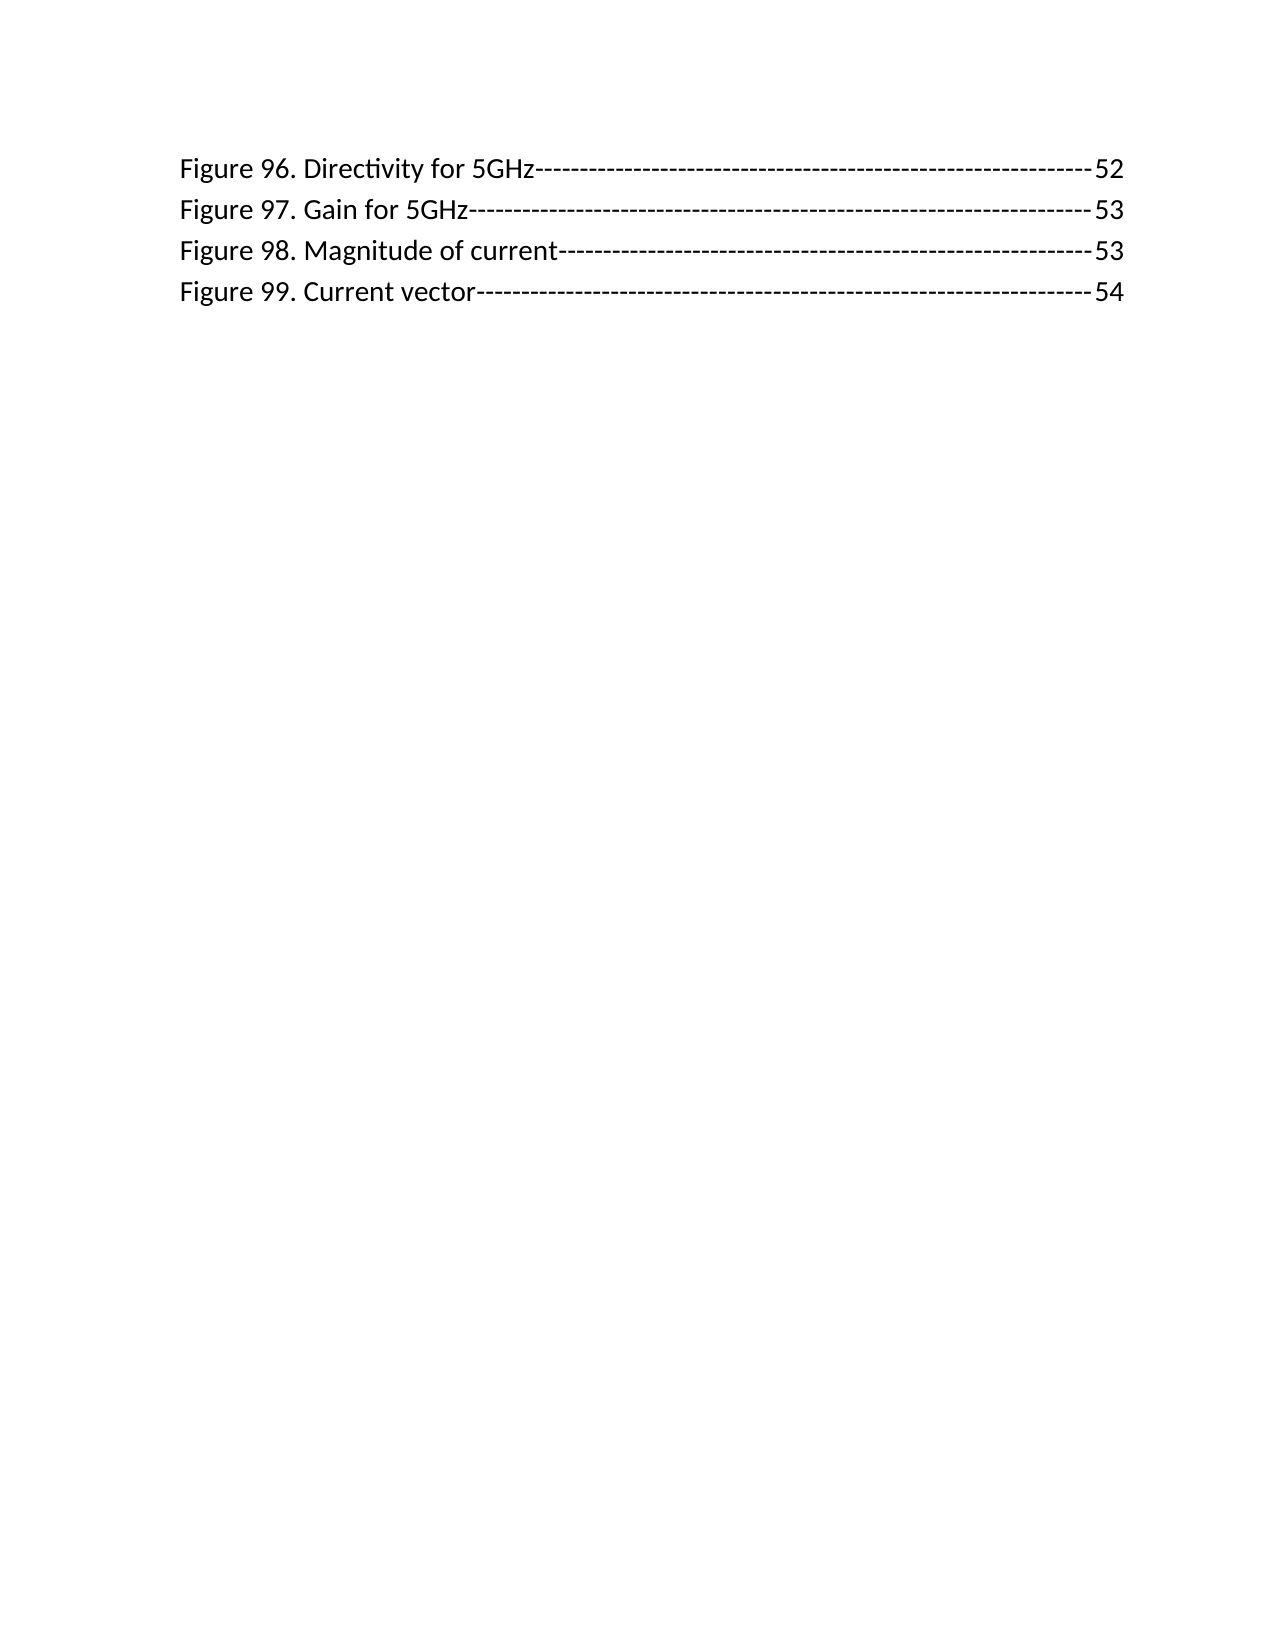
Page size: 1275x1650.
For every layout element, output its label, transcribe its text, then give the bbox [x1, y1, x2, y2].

text Figure 98. Magnitude of current 53 [150, 232, 1125, 267]
text Figure 96. Directivity for 5GHz 52 [150, 150, 1125, 186]
text Figure 99. Current vector 54 [150, 273, 1125, 308]
text Figure 97. Gain for 5GHz 53 [150, 191, 1125, 227]
